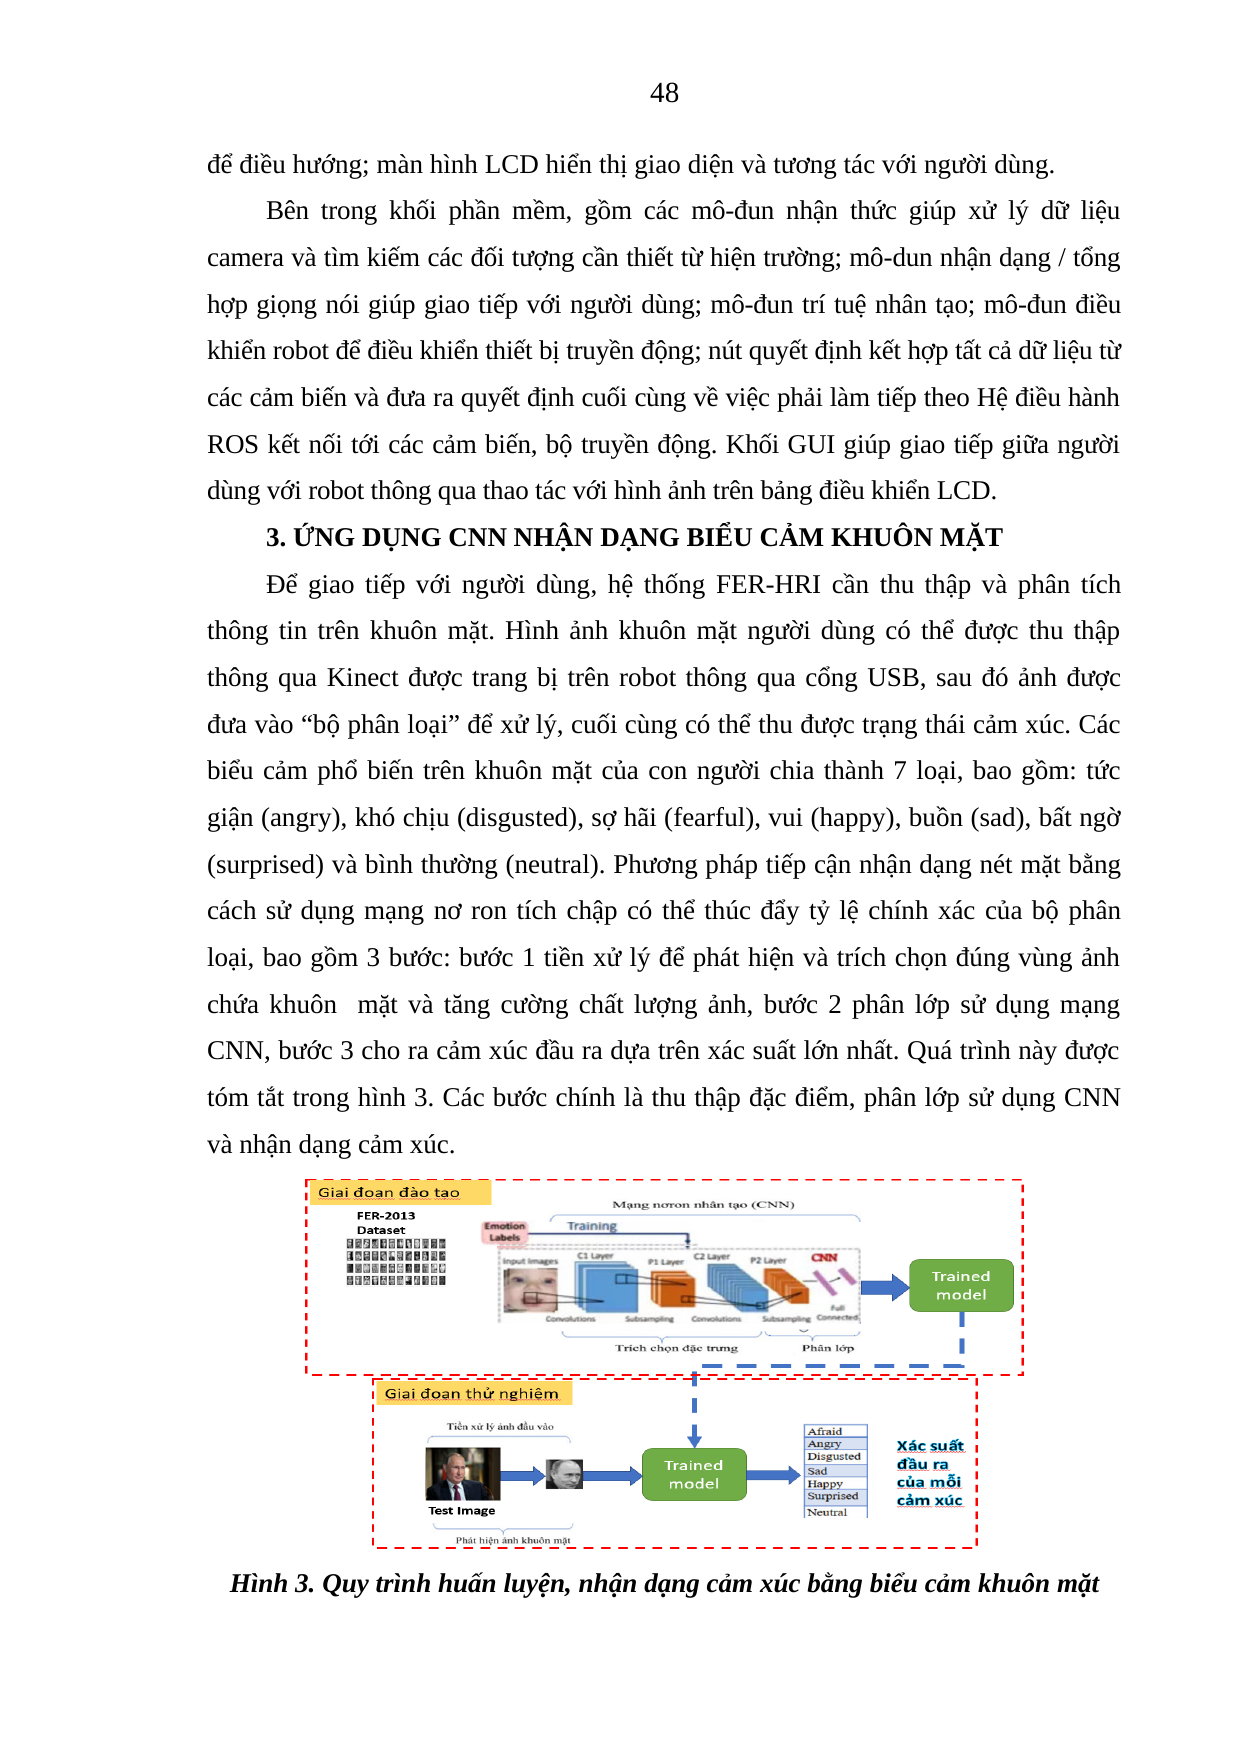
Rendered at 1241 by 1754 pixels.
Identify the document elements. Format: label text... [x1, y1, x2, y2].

text Để giao tiếp với người dùng, hệ thống FER-HRI cần thu thập và phân tích thông tin trên khuôn mặt. Hình ảnh khuôn mặt người dùng có thể được thu thập thông qua Kinect được trang bị trên robot thông qua cổng USB, sau đó ảnh được đưa vào “bộ phân loại” để xử lý, cuối cùng có thể thu được trạng thái cảm xúc. Các biểu cảm phổ biến trên khuôn mặt của con người chia thành 7 loại, bao gồm: tức giận (angry), khó chịu (disgusted), sợ hãi (fearful), vui (happy), buồn (sad), bất ngờ (surprised) và bình thường (neutral). Phương pháp tiếp cận nhận dạng nét mặt bằng cách sử dụng mạng nơ ron tích chập có thể thúc đẩy tỷ lệ chính xác của bộ phân loại, bao gồm 3 bước: bước 1 tiền xử lý để phát hiện và trích chọn đúng vùng ảnh chứa khuôn mặt và tăng cường chất lượng ảnh, bước 2 phân lớp sử dụng mạng CNN, bước 3 cho ra cảm xúc đầu ra dựa trên xác suất lớn nhất. Quá trình này được tóm tắt trong hình 3. Các bước chính là thu thập đặc điểm, phân lớp sử dụng CNN và nhận dạng cảm xúc. [207, 568, 1122, 1159]
text Bên trong khối phần mềm, gồm các mô-đun nhận thức giúp xử lý dữ liệu camera và tìm kiếm các đối tượng cần thiết từ hiện trường; mô-dun nhận dạng / tổng hợp giọng nói giúp giao tiếp với người dùng; mô-đun trí tuệ nhân tạo; mô-đun điều khiển robot để điều khiển thiết bị truyền động; nút quyết định kết hợp tất cả dữ liệu từ các cảm biến và đưa ra quyết định cuối cùng về việc phải làm tiếp theo Hệ điều hành ROS kết nối tới các cảm biến, bộ truyền động. Khối GUI giúp giao tiếp giữa người dùng với robot thông qua thao tác với hình ảnh trên bảng điều khiển LCD. [207, 194, 1122, 506]
text 3. ỨNG DỤNG CNN NHẬN DẠNG BIỂU CẢM KHUÔN MẶT [207, 521, 1122, 552]
text Hình 3. Quy trình huấn luyện, nhận dạng cảm xúc bằng biểu cảm khuôn mặt [207, 1567, 1122, 1598]
picture [302, 1174, 1027, 1552]
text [207, 148, 1122, 179]
